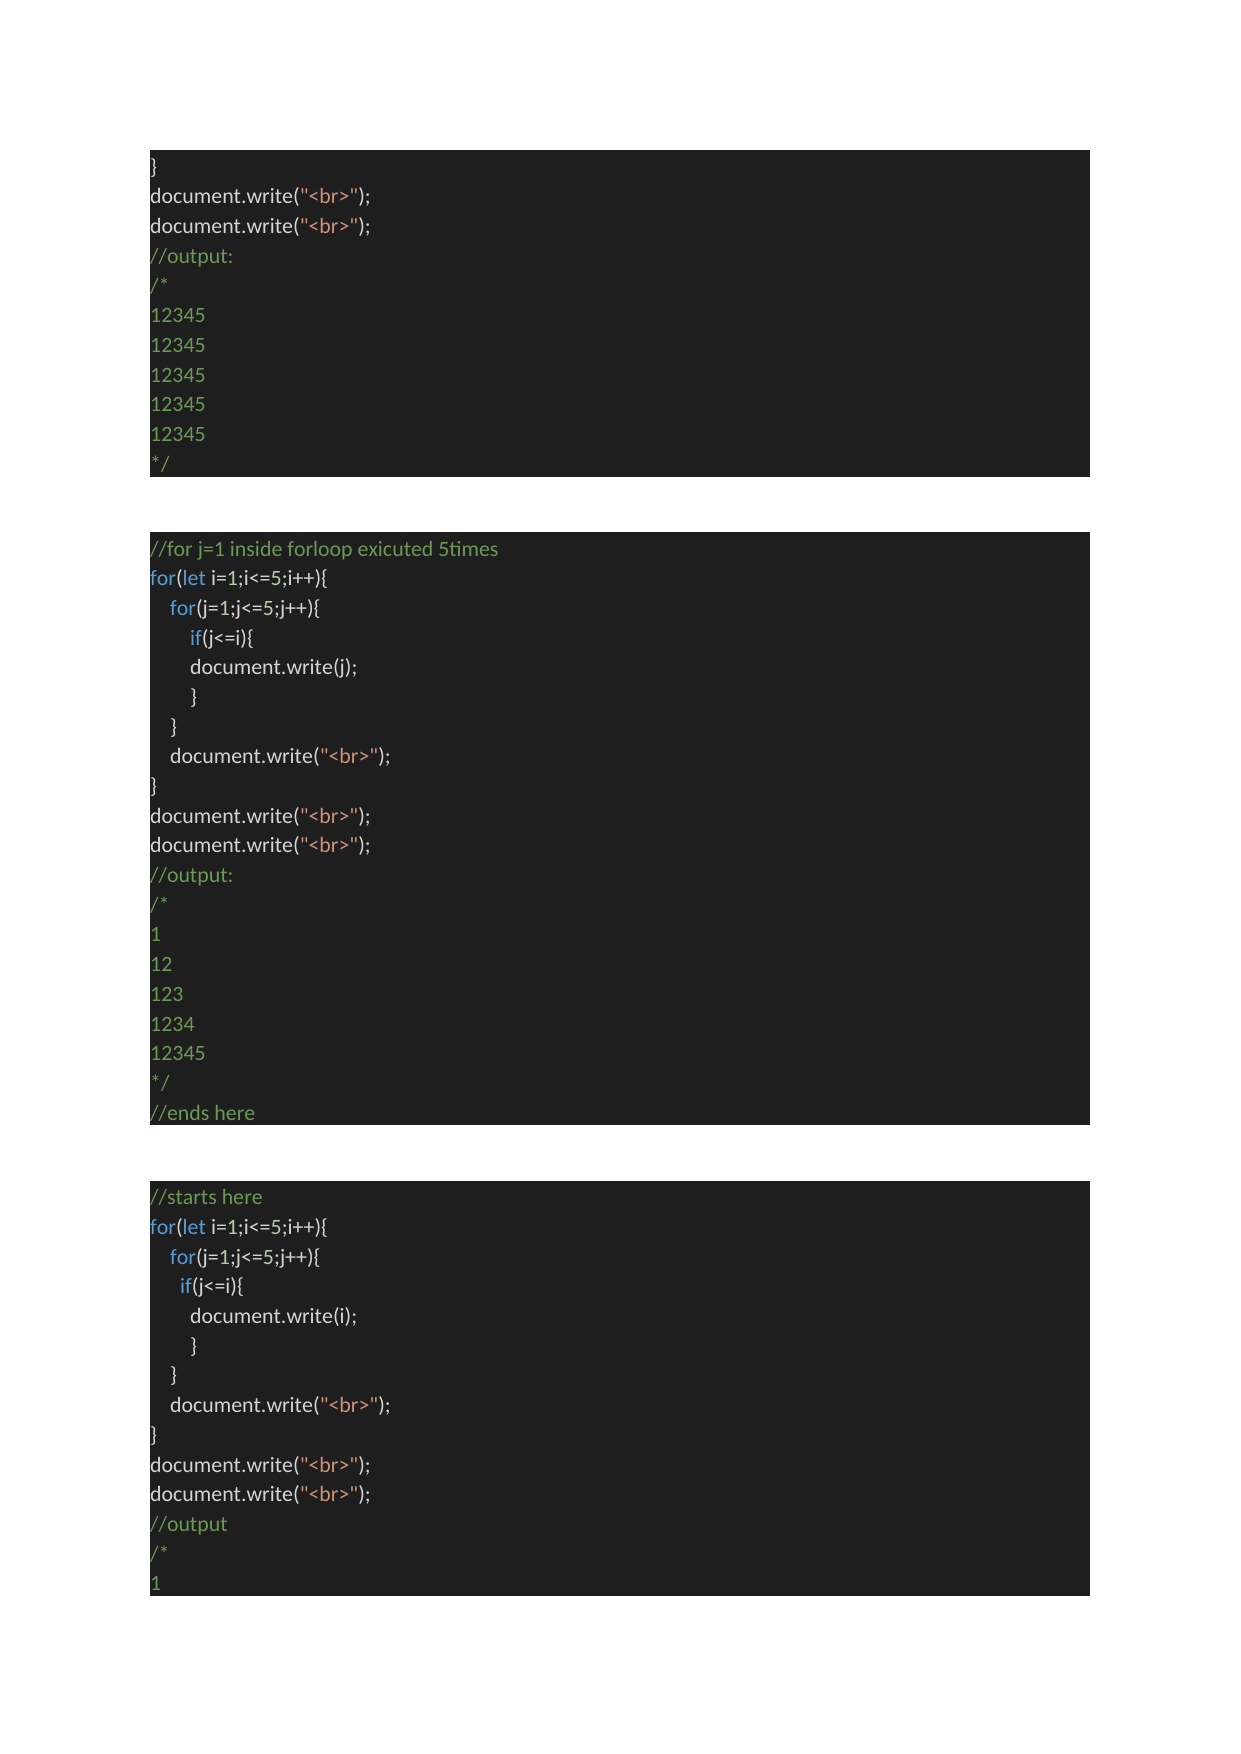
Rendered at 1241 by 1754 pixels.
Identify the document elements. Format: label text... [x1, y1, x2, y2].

text document.write("<br>"); [150, 739, 1090, 769]
text document.write("<br>"); [150, 209, 1090, 239]
text //for j=1 inside forloop exicuted 5times [150, 532, 1090, 561]
text /* [150, 1537, 1090, 1566]
text for(j=1;j<=5;j++){ [150, 591, 1090, 621]
text 12345 [150, 328, 1090, 358]
text document.write(j); [150, 650, 1090, 680]
text 1 [150, 918, 1090, 947]
text } [150, 1329, 1090, 1359]
text /* [150, 269, 1090, 298]
text } [150, 150, 1090, 180]
text document.write("<br>"); [150, 1448, 1090, 1477]
text 12345 [150, 387, 1090, 417]
text } [150, 1359, 1090, 1388]
text 12 [150, 947, 1090, 977]
text document.write("<br>"); [150, 1477, 1090, 1507]
text } [150, 769, 1090, 799]
text //output: [150, 858, 1090, 888]
text */ [150, 1066, 1090, 1096]
text for(let i=1;i<=5;i++){ [150, 561, 1090, 591]
text //ends here [150, 1096, 1090, 1125]
text /* [150, 888, 1090, 918]
text 12345 [150, 298, 1090, 328]
text } [150, 1418, 1090, 1448]
text } [150, 710, 1090, 739]
text document.write(i); [150, 1299, 1090, 1329]
text //output: [150, 239, 1090, 269]
text for(let i=1;i<=5;i++){ [150, 1210, 1090, 1240]
text 12345 [150, 358, 1090, 387]
text document.write("<br>"); [150, 1388, 1090, 1418]
text 12345 [150, 417, 1090, 447]
text 1234 [150, 1007, 1090, 1036]
text } [150, 680, 1090, 710]
text if(j<=i){ [150, 621, 1090, 650]
text for(j=1;j<=5;j++){ [150, 1240, 1090, 1269]
text document.write("<br>"); [150, 799, 1090, 828]
text 1 [150, 1566, 1090, 1596]
text //starts here [150, 1181, 1090, 1210]
text document.write("<br>"); [150, 828, 1090, 858]
text //output [150, 1507, 1090, 1537]
text 12345 [150, 1036, 1090, 1066]
text 123 [150, 977, 1090, 1007]
text if(j<=i){ [150, 1269, 1090, 1299]
text document.write("<br>"); [150, 180, 1090, 209]
text */ [150, 447, 1090, 477]
